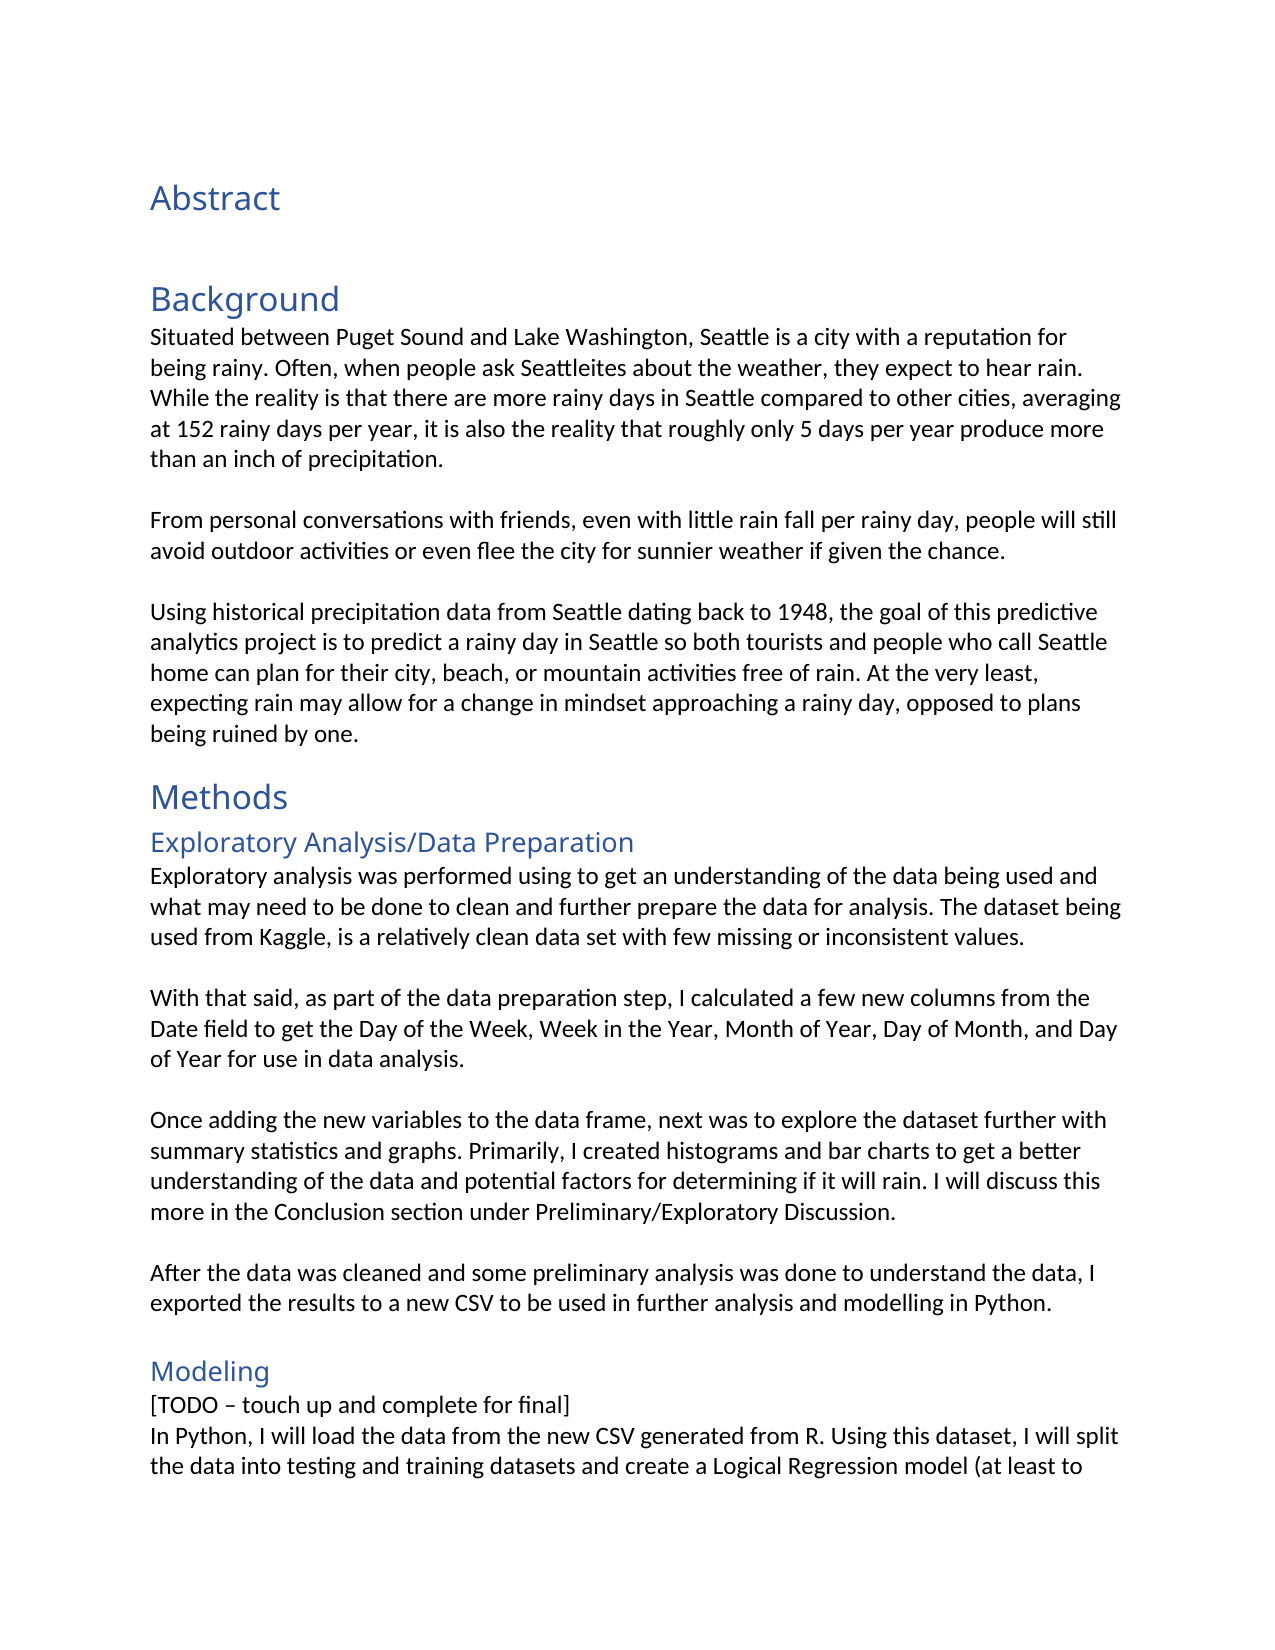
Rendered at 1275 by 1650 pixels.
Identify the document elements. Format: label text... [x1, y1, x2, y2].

subtitle Modeling [150, 1353, 1125, 1389]
text From personal conversations with friends, even with little rain fall per rainy day, people will still avoid outdoor activities or even flee the city for sunnier weather if given the chance. [150, 504, 1125, 566]
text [150, 1420, 1125, 1481]
subtitle Abstract [150, 175, 1125, 220]
text With that said, as part of the data preparation step, I calculated a few new columns from the Date field to get the Day of the Week, Week in the Year, Month of Year, Day of Month, and Day of Year for use in data analysis. [150, 982, 1125, 1074]
text Exploratory analysis was performed using to get an understanding of the data being used and what may need to be done to clean and further prepare the data for analysis. The dataset being used from Kaggle, is a relatively clean data set with few missing or inconsistent values. [150, 860, 1125, 952]
text Once adding the new variables to the data frame, next was to explore the dataset further with summary statistics and graphs. Primarily, I created histograms and bar charts to get a better understanding of the data and potential factors for determining if it will rain. I will discuss this more in the Conclusion section under Preliminary/Exploratory Discussion. [150, 1104, 1125, 1226]
text [TODO – touch up and complete for final] [150, 1389, 1125, 1420]
subtitle Background [150, 276, 1125, 321]
text Using historical precipitation data from Seattle dating back to 1948, the goal of this predictive analytics project is to predict a rainy day in Seattle so both tourists and people who call Seattle home can plan for their city, beach, or mountain activities free of rain. At the very least, expecting rain may allow for a change in mindset approaching a rainy day, opposed to plans being ruined by one. [150, 596, 1125, 749]
subtitle Exploratory Analysis/Data Preparation [150, 823, 1125, 860]
text After the data was cleaned and some preliminary analysis was done to understand the data, I exported the results to a new CSV to be used in further analysis and modelling in Python. [150, 1257, 1125, 1318]
text Situated between Puget Sound and Lake Washington, Seattle is a city with a reputation for being rainy. Often, when people ask Seattleites about the weather, they expect to hear rain. While the reality is that there are more rainy days in Seattle compared to other cities, averaging at 152 rainy days per year, it is also the reality that roughly only 5 days per year produce more than an inch of precipitation. [150, 321, 1125, 474]
subtitle Methods [150, 774, 1125, 819]
